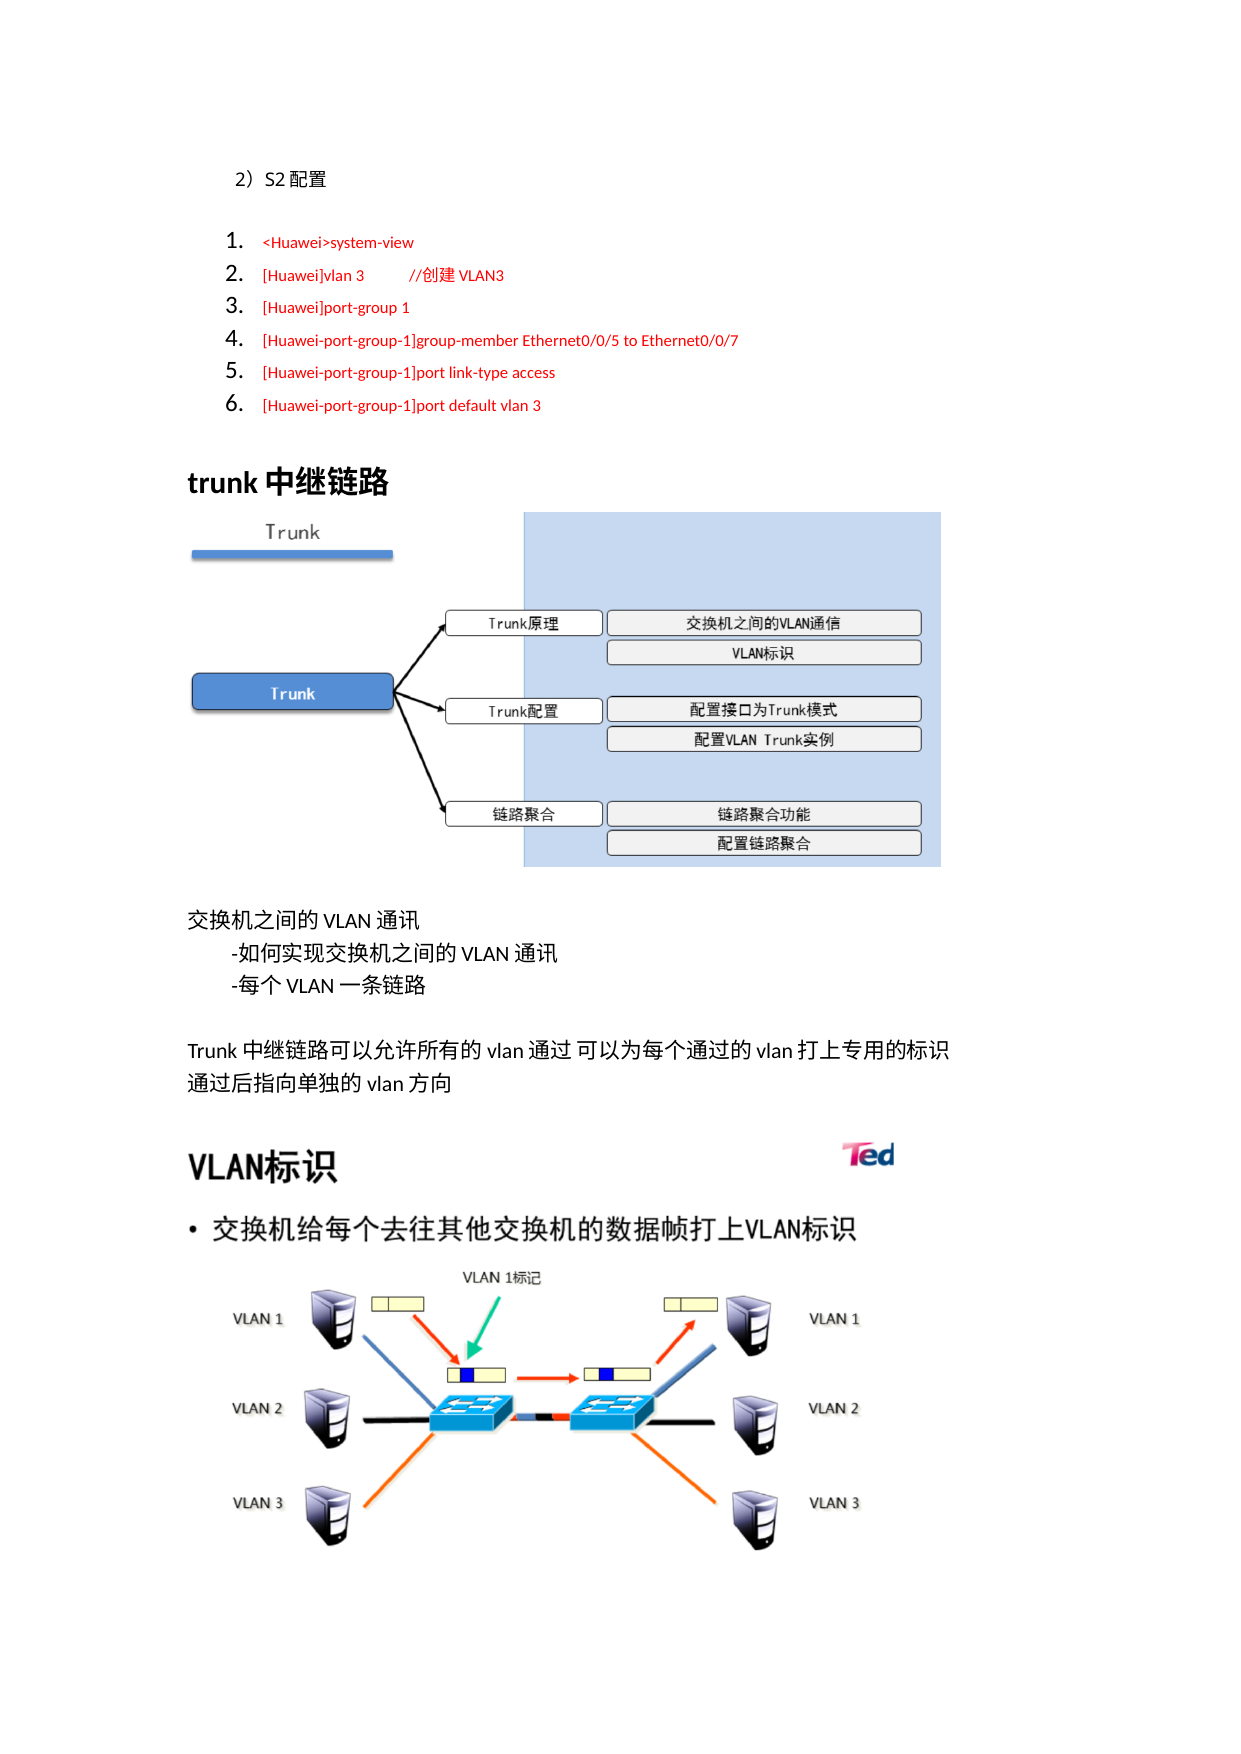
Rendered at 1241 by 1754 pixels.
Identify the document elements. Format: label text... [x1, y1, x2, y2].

list [Huawei-port-group-1]group-member Ethernet0/0/5 to Ethernet0/0/7 [225, 321, 1053, 354]
text Trunk中继链路可以允许所有的vlan通过 可以为每个通过的vlan打上专用的标识 [187, 1033, 1053, 1065]
text -如何实现交换机之间的VLAN通讯 [187, 935, 1053, 968]
text 交换机之间的VLAN通讯 [187, 903, 1053, 935]
list [Huawei-port-group-1]port link-type access [225, 354, 1053, 386]
text 2）S2配置 [191, 162, 1049, 194]
list <Huawei>system-view [225, 224, 1053, 256]
list [Huawei-port-group-1]port default vlan 3 [225, 386, 1053, 419]
text 通过后指向单独的vlan方向 [187, 1065, 1053, 1098]
picture [187, 1130, 894, 1560]
text -每个VLAN一条链路 [187, 968, 1053, 1000]
list [Huawei]vlan 3 //创建VLAN3 [225, 256, 1053, 289]
list [Huawei]port-group 1 [225, 289, 1053, 321]
picture [187, 512, 941, 867]
text trunk中继链路 [187, 448, 1053, 513]
